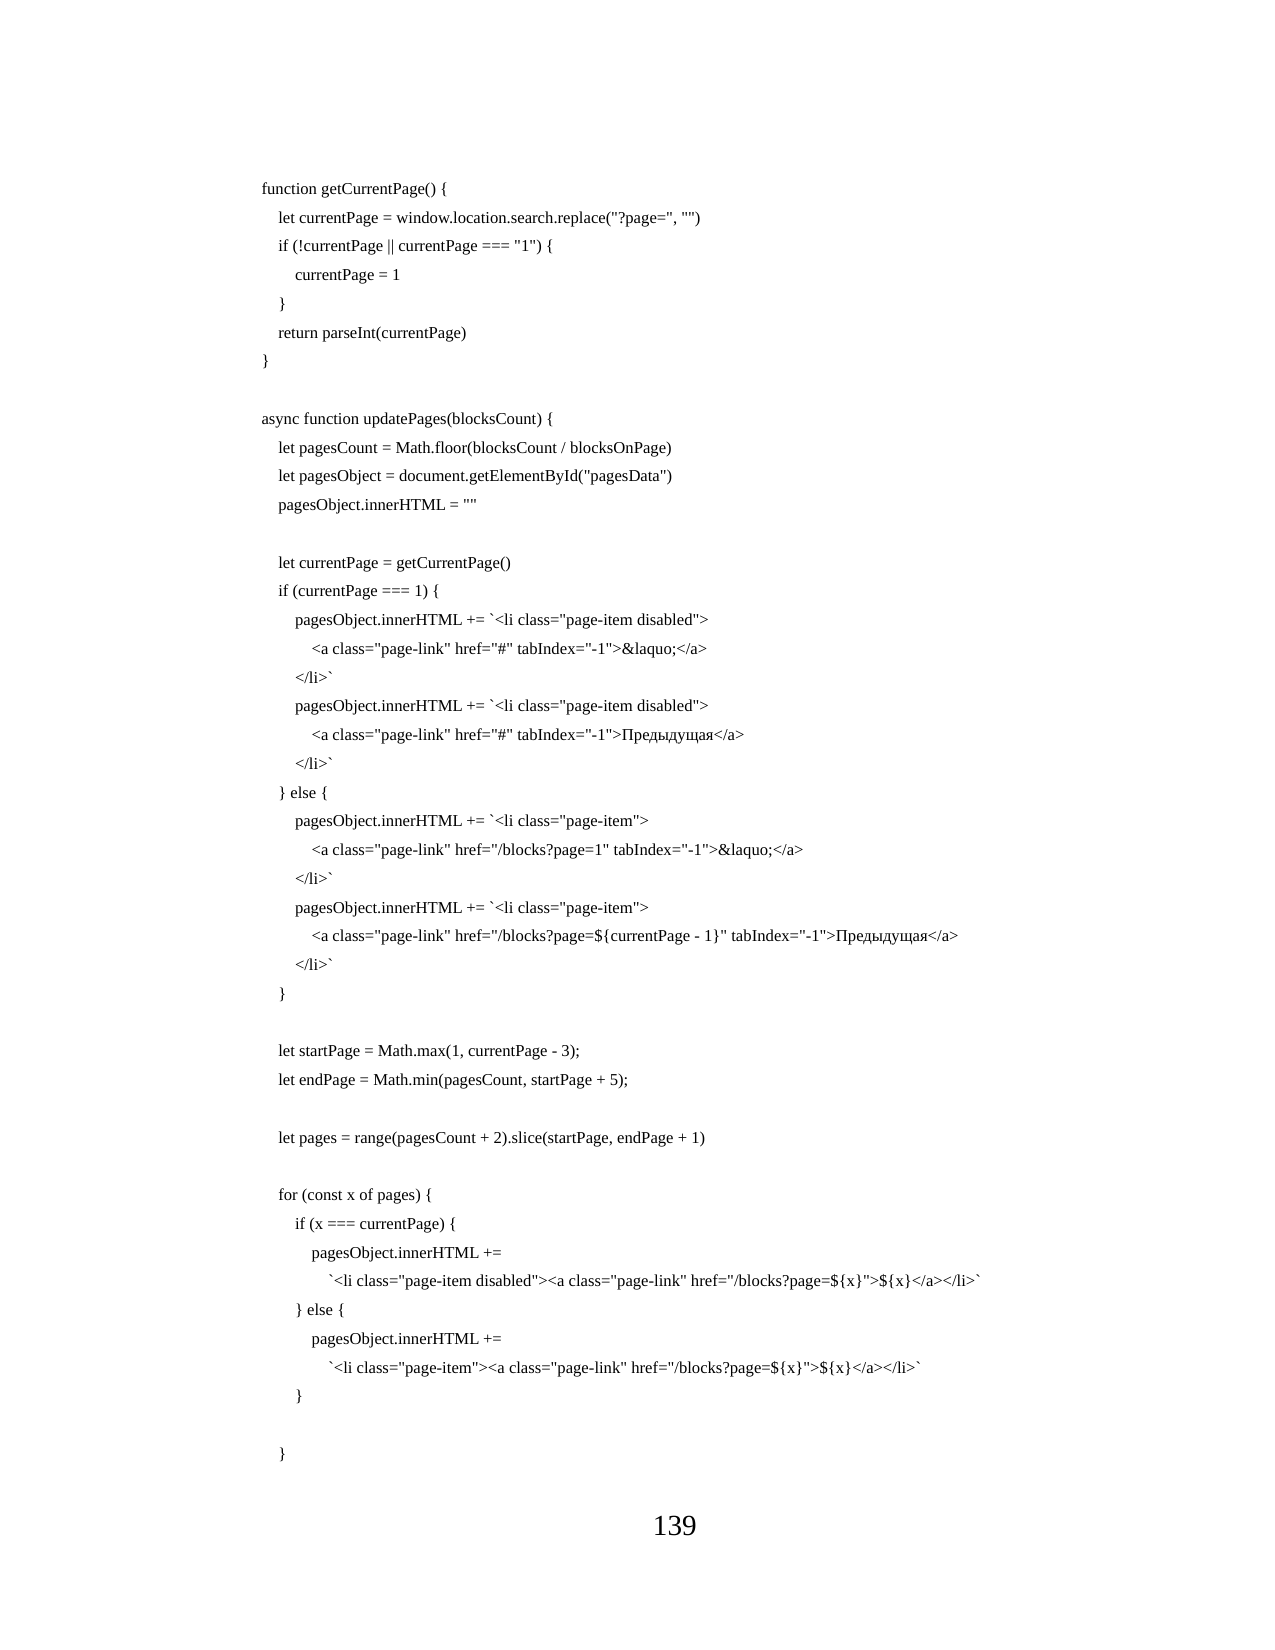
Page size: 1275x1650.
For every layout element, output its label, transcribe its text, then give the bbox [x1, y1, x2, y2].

list <a class="page-link" href="#" tabIndex="-1">Предыдущая</a> [261, 725, 1125, 744]
list pagesObject.innerHTML += `<li class="page-item disabled"> [261, 696, 1125, 715]
list let currentPage = getCurrentPage() [261, 552, 1125, 572]
list </li>` [261, 754, 1125, 773]
list } [261, 351, 1125, 370]
list if (!currentPage || currentPage === "1") { [261, 236, 1125, 255]
list </li>` [261, 667, 1125, 687]
list let currentPage = window.location.search.replace("?page=", "") [261, 207, 1125, 227]
list let pages = range(pagesCount + 2).slice(startPage, endPage + 1) [261, 1127, 1125, 1147]
list pagesObject.innerHTML += [261, 1242, 1125, 1262]
list let pagesObject = document.getElementById("pagesData") [261, 466, 1125, 485]
list } [261, 1386, 1125, 1405]
list <a class="page-link" href="#" tabIndex="-1">&laquo;</a> [261, 639, 1125, 658]
list } else { [261, 1300, 1125, 1319]
list return parseInt(currentPage) [261, 322, 1125, 342]
list if (currentPage === 1) { [261, 581, 1125, 600]
list async function updatePages(blocksCount) { [261, 409, 1125, 428]
list pagesObject.innerHTML = "" [261, 495, 1125, 514]
list let endPage = Math.min(pagesCount, startPage + 5); [261, 1070, 1125, 1089]
list currentPage = 1 [261, 265, 1125, 284]
list </li>` [261, 955, 1125, 974]
list <a class="page-link" href="/blocks?page=1" tabIndex="-1">&laquo;</a> [261, 840, 1125, 859]
list let startPage = Math.max(1, currentPage - 3); [261, 1041, 1125, 1060]
list `<li class="page-item disabled"><a class="page-link" href="/blocks?page=${x}">${x}</a></li>` [261, 1271, 1125, 1290]
list } else { [261, 782, 1125, 802]
list <a class="page-link" href="/blocks?page=${currentPage - 1}" tabIndex="-1">Предыдущая</a> [261, 926, 1125, 945]
list } [261, 1444, 1125, 1463]
list function getCurrentPage() { [261, 179, 1125, 198]
list let pagesCount = Math.floor(blocksCount / blocksOnPage) [261, 437, 1125, 457]
list } [261, 984, 1125, 1003]
list pagesObject.innerHTML += `<li class="page-item"> [261, 897, 1125, 917]
list </li>` [261, 869, 1125, 888]
list pagesObject.innerHTML += `<li class="page-item disabled"> [261, 610, 1125, 629]
list if (x === currentPage) { [261, 1214, 1125, 1233]
list for (const x of pages) { [261, 1185, 1125, 1204]
list } [261, 294, 1125, 313]
list `<li class="page-item"><a class="page-link" href="/blocks?page=${x}">${x}</a></li>` [261, 1357, 1125, 1377]
list pagesObject.innerHTML += `<li class="page-item"> [261, 811, 1125, 830]
list pagesObject.innerHTML += [261, 1329, 1125, 1348]
